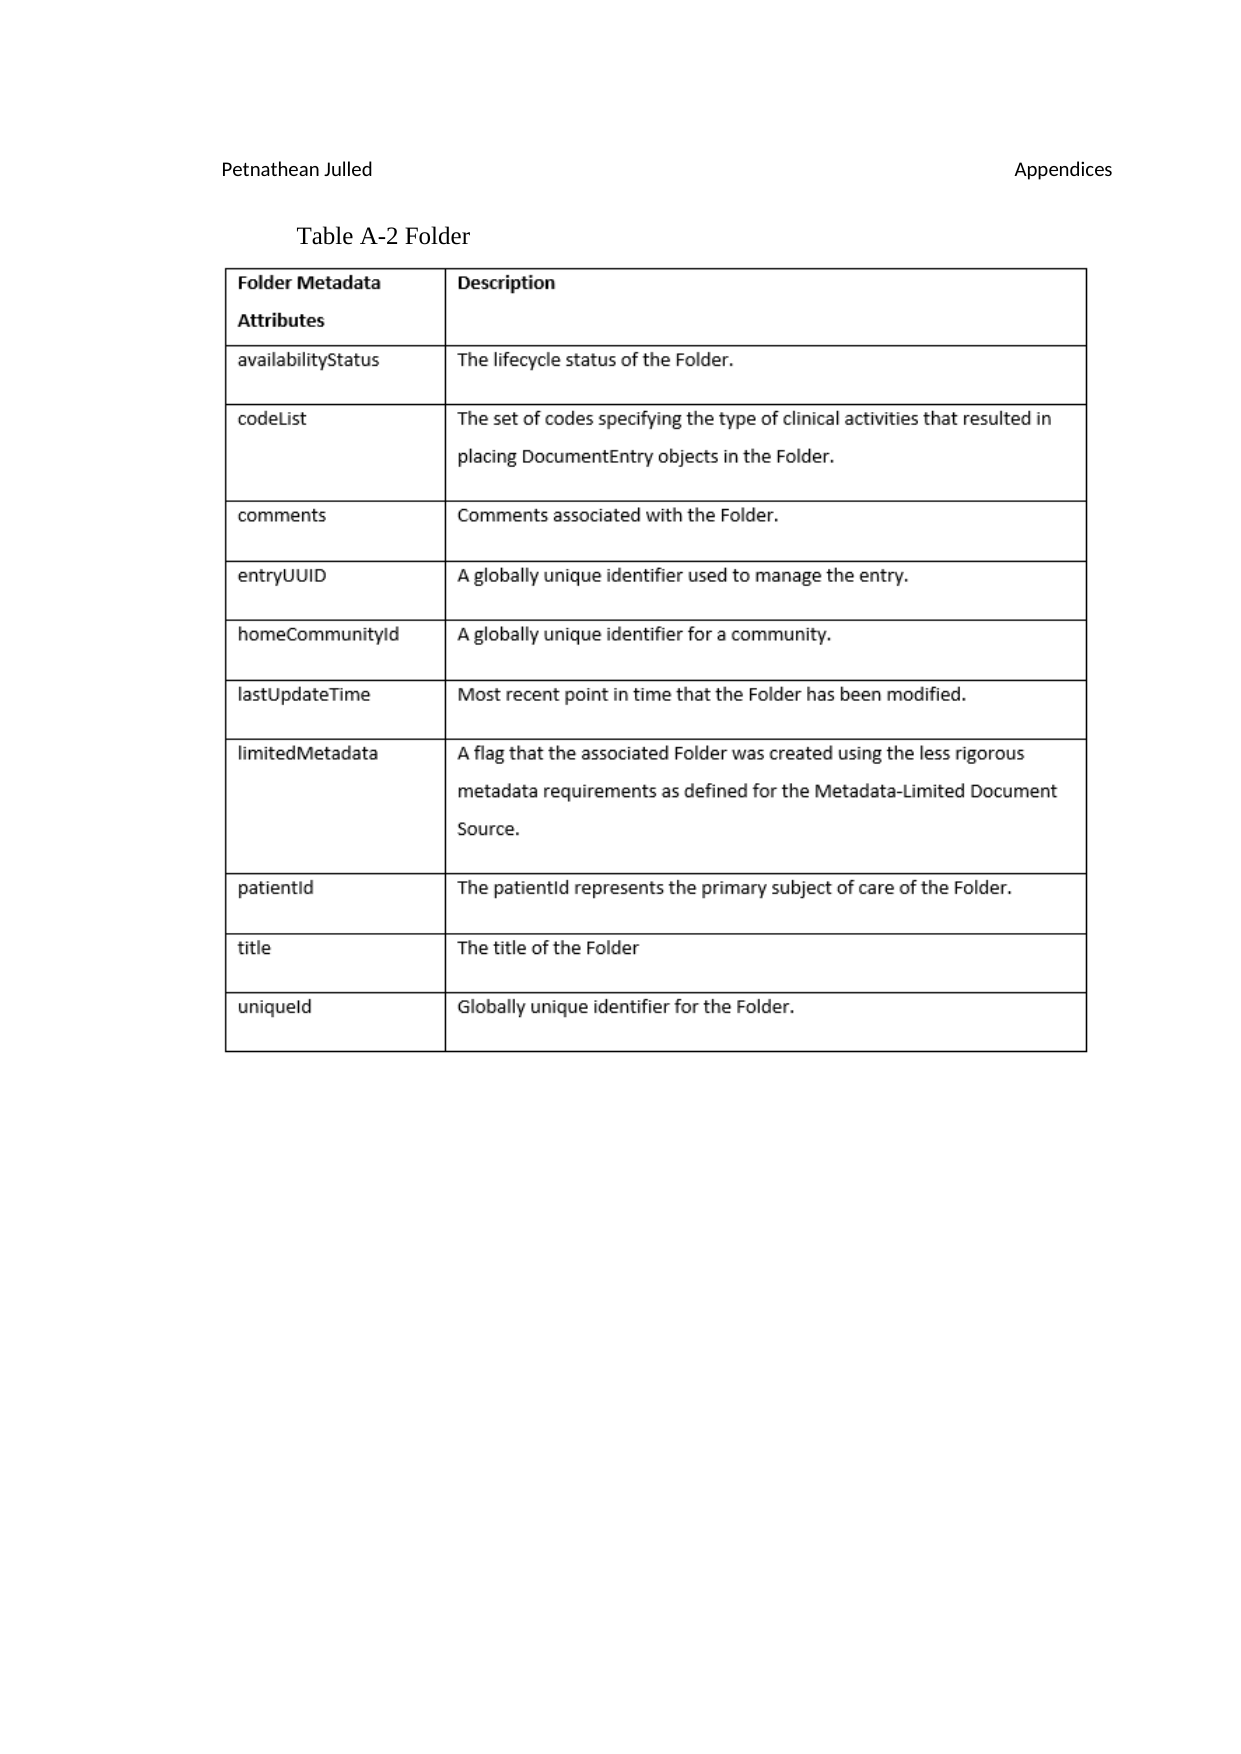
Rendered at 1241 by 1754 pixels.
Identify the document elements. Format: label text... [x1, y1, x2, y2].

picture [221, 264, 1093, 1058]
list Table A-2 Folder [221, 221, 1092, 250]
